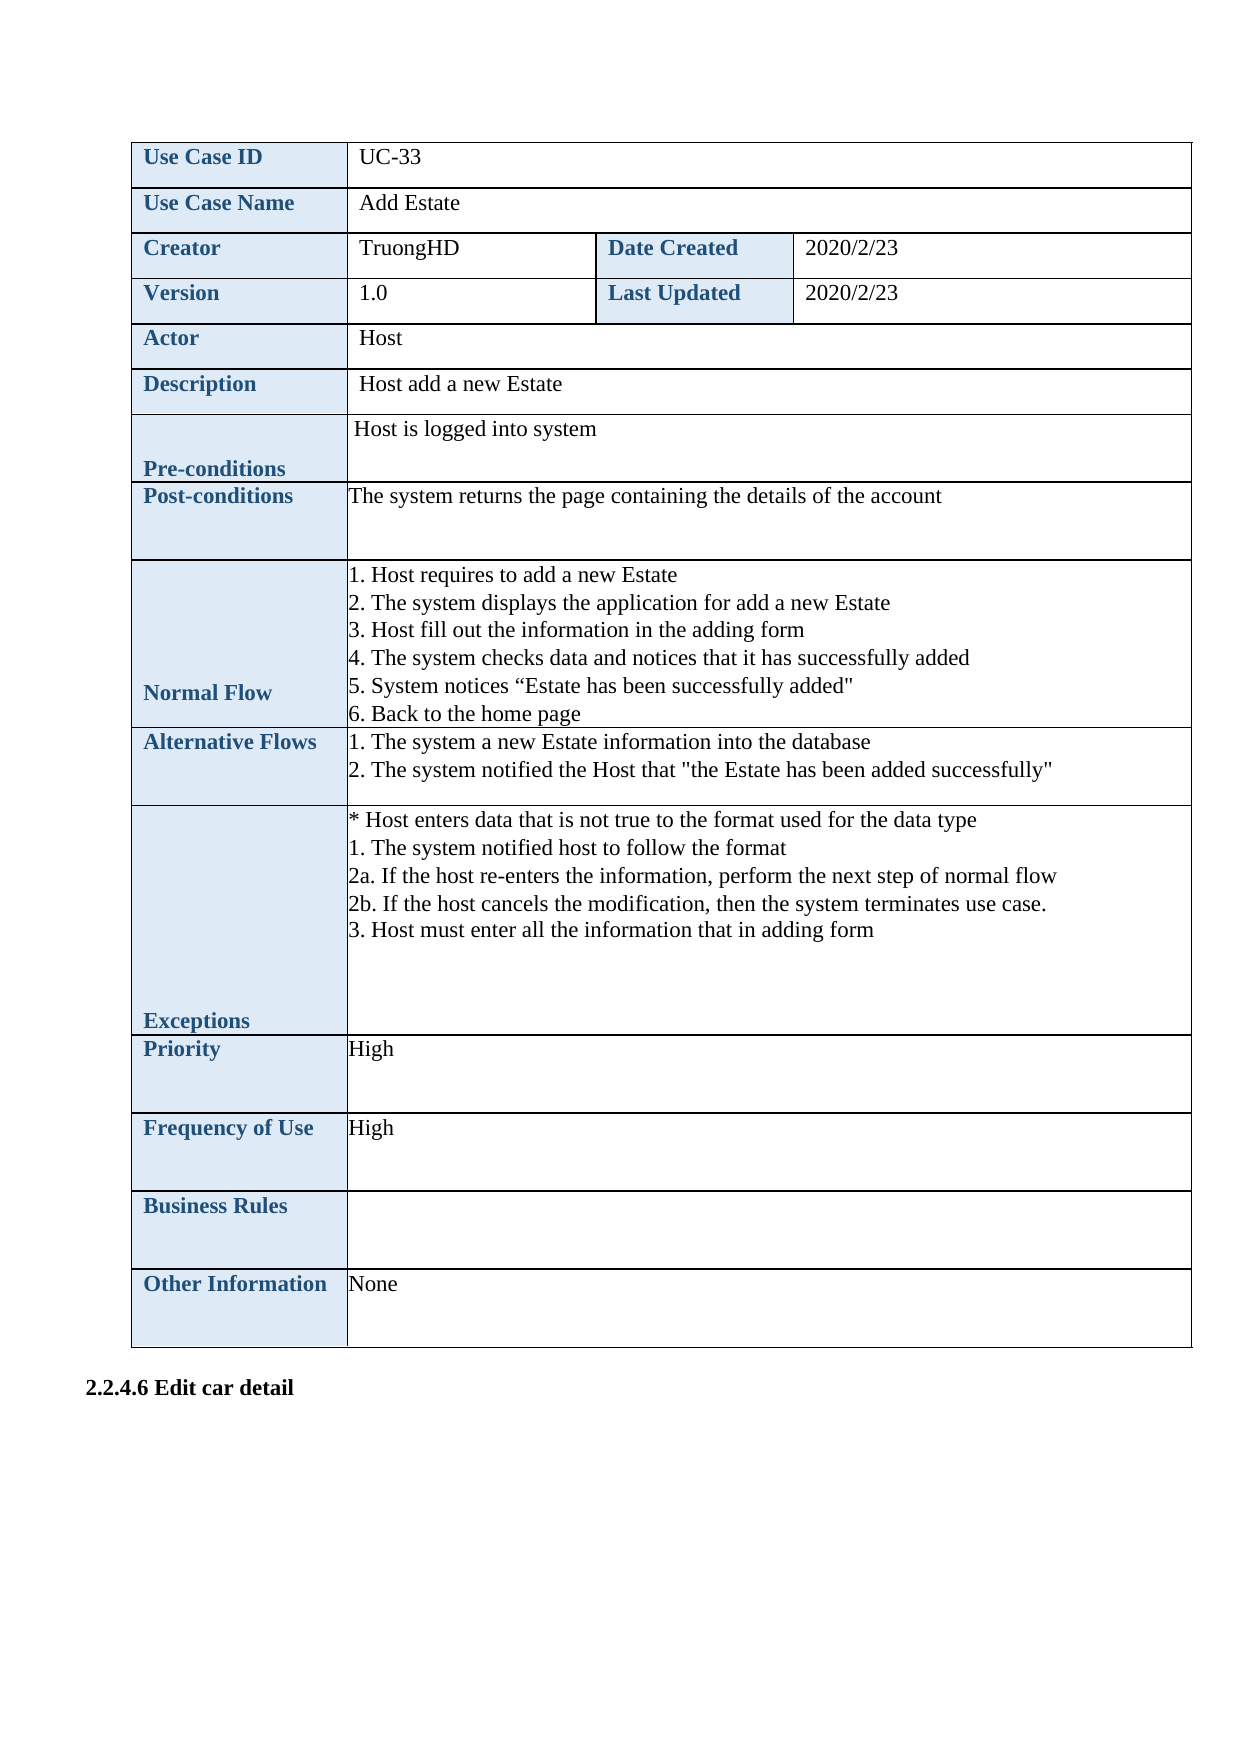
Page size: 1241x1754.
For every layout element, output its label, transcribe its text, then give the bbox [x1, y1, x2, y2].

table_cell High [348, 1036, 1191, 1112]
table_cell Priority [132, 1036, 347, 1112]
table_cell 1. Host requires to add a new Estate 2. The system displays the application for add a new Estate 3. Host fill out the information in the adding form 4. The system checks data and notices that it has successfully added 5. System notices “Estate has been successfully added" 6. Back to the home page [348, 561, 1191, 727]
table_header Use Case ID [132, 143, 347, 187]
table_cell Business Rules [132, 1192, 347, 1268]
table_cell 1.0 [348, 279, 595, 323]
table_cell Host add a new Estate [348, 370, 1191, 413]
table_cell Host [348, 325, 1191, 368]
table_cell Date Created [597, 234, 793, 278]
table_cell Pre-conditions [132, 415, 347, 481]
table_cell Frequency of Use [132, 1114, 347, 1190]
table_cell High [348, 1114, 1191, 1190]
table_cell Host is logged into system [348, 415, 1191, 481]
table_cell Post-conditions [132, 483, 347, 559]
table_cell Use Case Name [132, 189, 347, 232]
table_cell Other Information [132, 1270, 347, 1346]
table_cell None [348, 1270, 1191, 1346]
table_cell Description [132, 370, 347, 413]
text 2.2.4.6 Edit car detail [85, 1374, 1215, 1401]
table_cell [348, 1192, 1191, 1268]
table_cell Last Updated [597, 279, 793, 323]
table_cell Normal Flow [132, 561, 347, 727]
table_cell 1. The system a new Estate information into the database 2. The system notified the Host that "the Estate has been added successfully" [348, 728, 1191, 805]
table_cell The system returns the page containing the details of the account [348, 483, 1191, 559]
table_cell Version [132, 279, 347, 323]
table_cell Actor [132, 325, 347, 368]
table_header UC-33 [348, 143, 1191, 187]
table_cell 2020/2/23 [794, 279, 1191, 323]
table_cell Add Estate [348, 189, 1191, 232]
table_cell Exceptions [132, 806, 347, 1034]
table_cell Creator [132, 234, 347, 278]
table_cell TruongHD [348, 234, 595, 278]
table_cell Alternative Flows [132, 728, 347, 805]
table_cell * Host enters data that is not true to the format used for the data type 1. The system notified host to follow the format 2a. If the host re-enters the information, perform the next step of normal flow 2b. If the host cancels the modification, then the system terminates use case. 3. Host must enter all the information that in adding form [348, 806, 1191, 1034]
table_cell 2020/2/23 [794, 234, 1191, 278]
